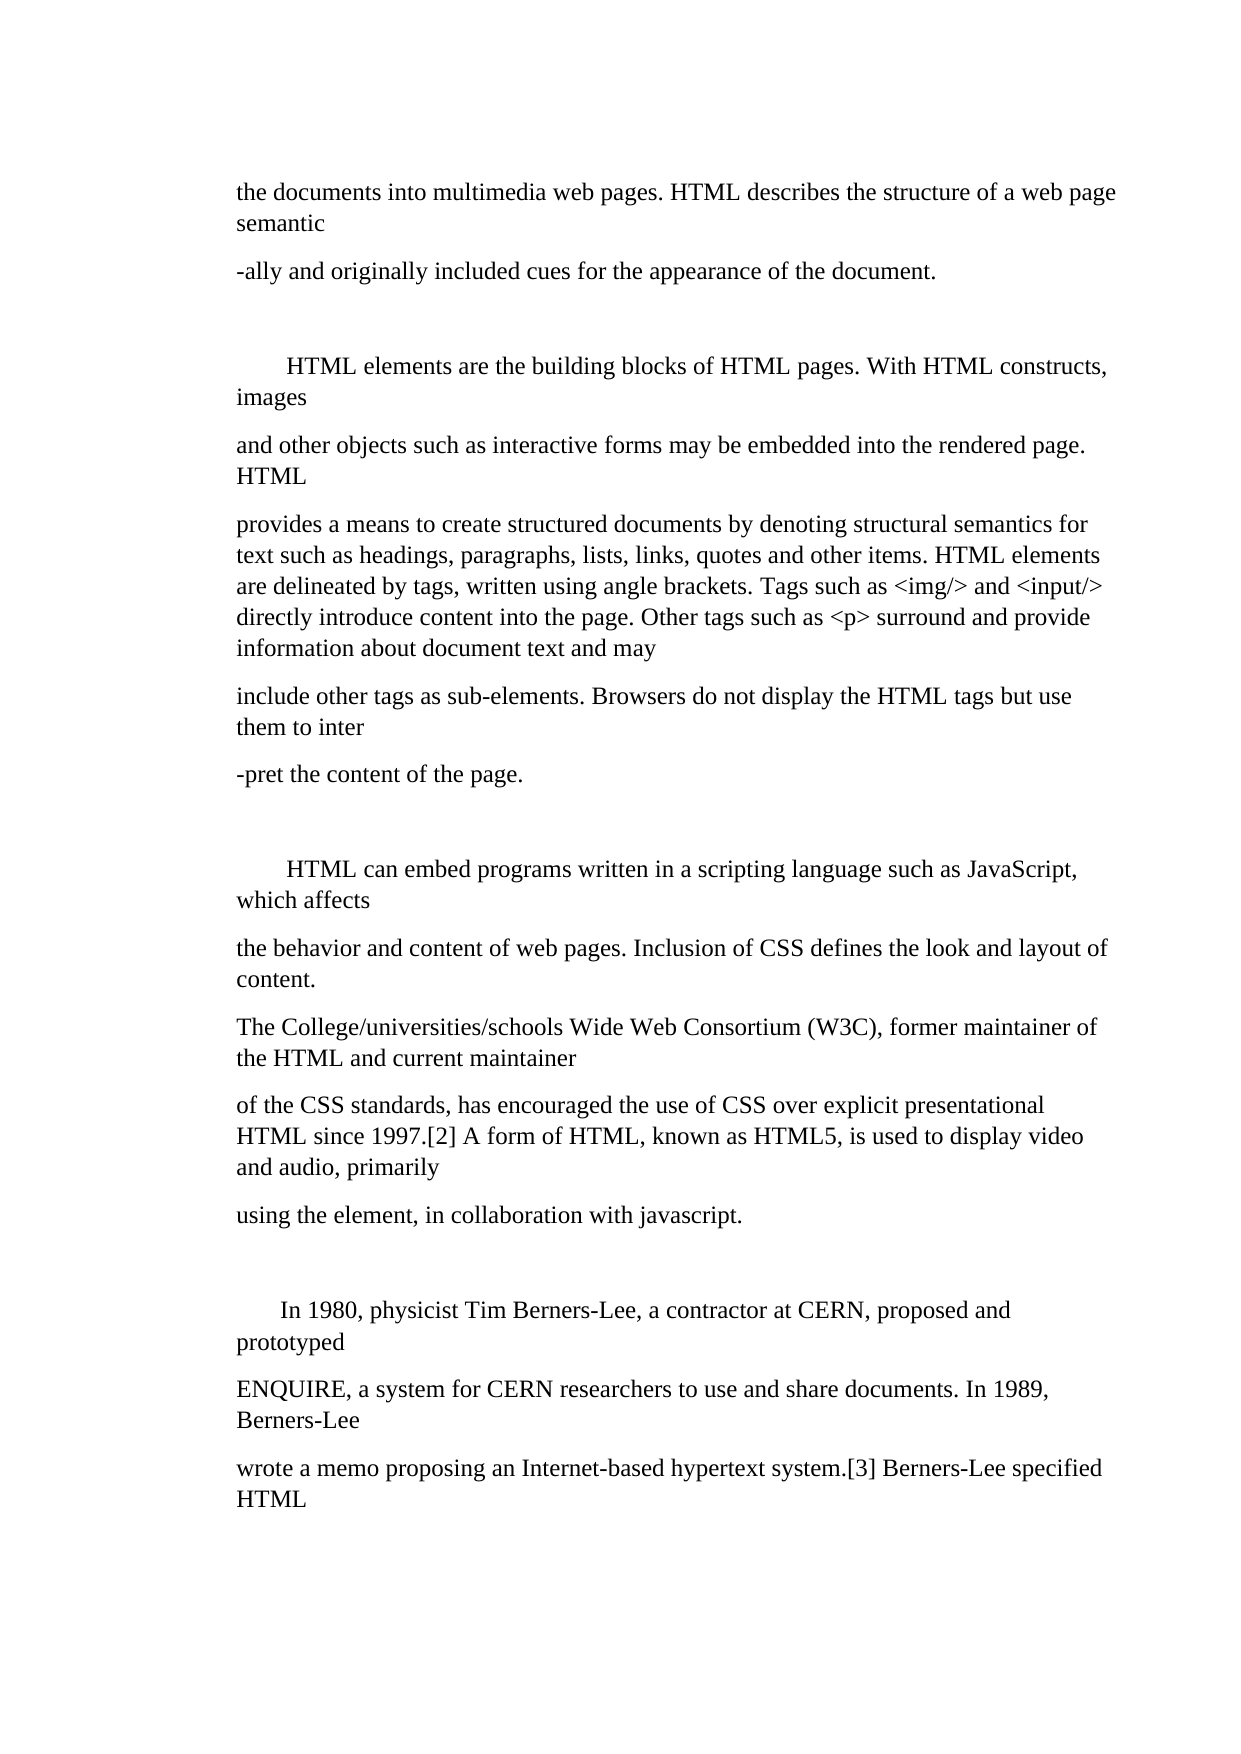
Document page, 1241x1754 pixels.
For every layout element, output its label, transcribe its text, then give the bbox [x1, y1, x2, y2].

text ENQUIRE, a system for CERN researchers to use and share documents. In 1989, Berners-Lee [236, 1374, 1122, 1434]
text the behavior and content of web pages. Inclusion of CSS defines the look and layout of content. [236, 933, 1122, 993]
text HTML elements are the building blocks of HTML pages. With HTML constructs, images [236, 351, 1122, 411]
text include other tags as sub-elements. Browsers do not display the HTML tags but use them to inter [236, 681, 1122, 741]
text using the element, in collaboration with javascript. [236, 1200, 1122, 1229]
text of the CSS standards, has encouraged the use of CSS over explicit presentational HTML since 1997.[2] A form of HTML, known as HTML5, is used to display video and audio, primarily [236, 1090, 1122, 1181]
text HTML can embed programs written in a scripting language such as JavaScript, which affects [236, 854, 1122, 914]
text the documents into multimedia web pages. HTML describes the structure of a web page semantic [236, 177, 1122, 237]
text -ally and originally included cues for the appearance of the document. [236, 256, 1122, 285]
text and other objects such as interactive forms may be embedded into the rendered page. HTML [236, 430, 1122, 490]
text wrote a memo proposing an Internet-based hypertext system.[3] Berners-Lee specified HTML [236, 1453, 1122, 1513]
text The College/universities/schools Wide Web Consortium (W3C), former maintainer of the HTML and current maintainer [236, 1012, 1122, 1071]
text -pret the content of the page. [236, 759, 1122, 788]
text In 1980, physicist Tim Berners-Lee, a contractor at CERN, proposed and prototyped [236, 1296, 1122, 1355]
text provides a means to create structured documents by denoting structural semantics for text such as headings, paragraphs, lists, links, quotes and other items. HTML elements are delineated by tags, written using angle brackets. Tags such as <img/> and <input/> directly introduce content into the page. Other tags such as <p> surround and provide information about document text and may [236, 509, 1122, 662]
